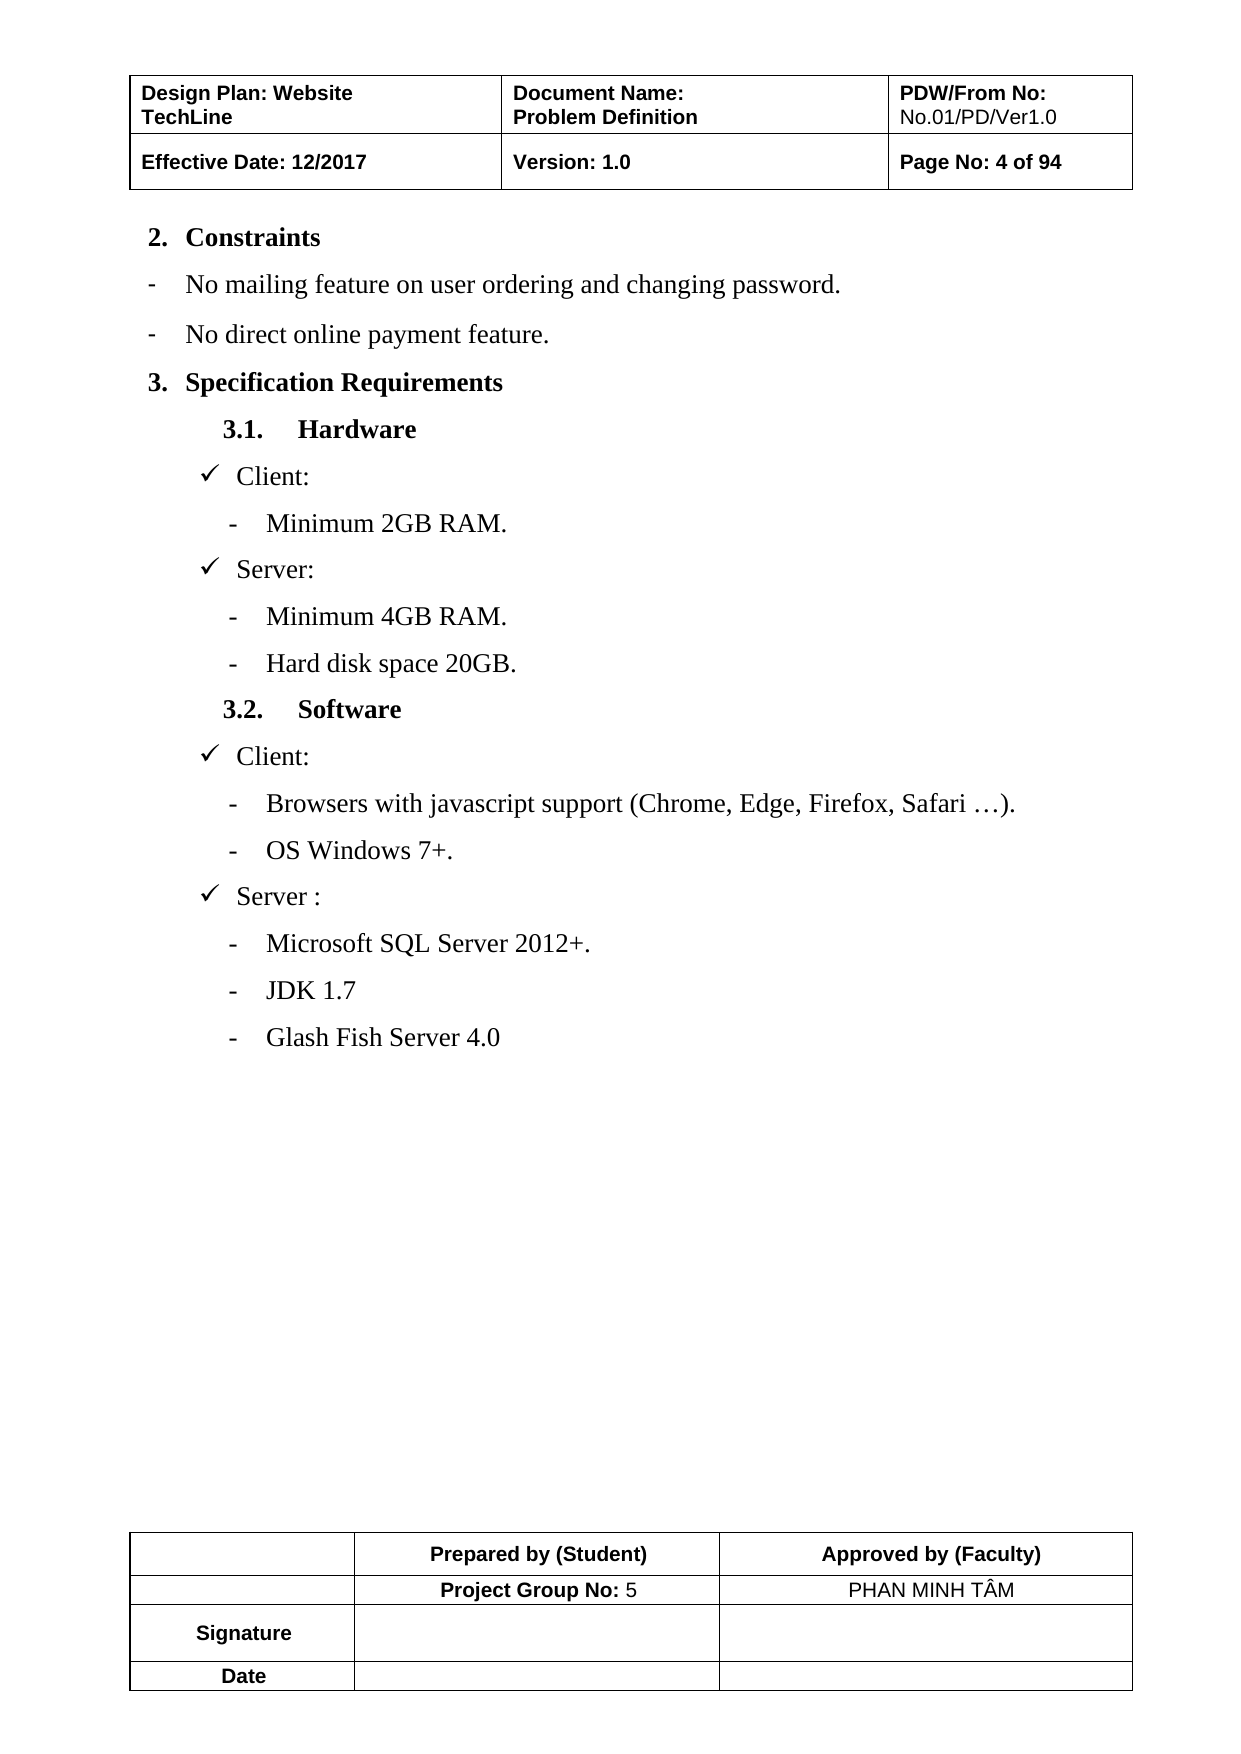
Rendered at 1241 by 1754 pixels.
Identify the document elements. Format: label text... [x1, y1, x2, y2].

list Server: [199, 553, 1152, 585]
list Hardware [223, 413, 1152, 444]
list Minimum 2GB RAM. [228, 507, 1152, 538]
list Client: [199, 460, 1152, 491]
list Browsers with javascript support (Chrome, Edge, Firefox, Safari …). [228, 787, 1152, 818]
list Constraints [148, 221, 1152, 252]
list Microsoft SQL Server 2012+. [228, 927, 1152, 958]
list Glash Fish Server 4.0 [228, 1021, 1152, 1052]
list JDK 1.7 [228, 974, 1152, 1005]
list No mailing feature on user ordering and changing password. [148, 268, 1152, 301]
list Server : [199, 881, 1152, 912]
list Specification Requirements [148, 367, 1152, 398]
list Minimum 4GB RAM. [228, 600, 1152, 631]
list OS Windows 7+. [228, 834, 1152, 865]
list Software [223, 694, 1152, 725]
list Hard disk space 20GB. [228, 647, 1152, 678]
list No direct online payment feature. [148, 317, 1152, 350]
list Client: [199, 740, 1152, 772]
